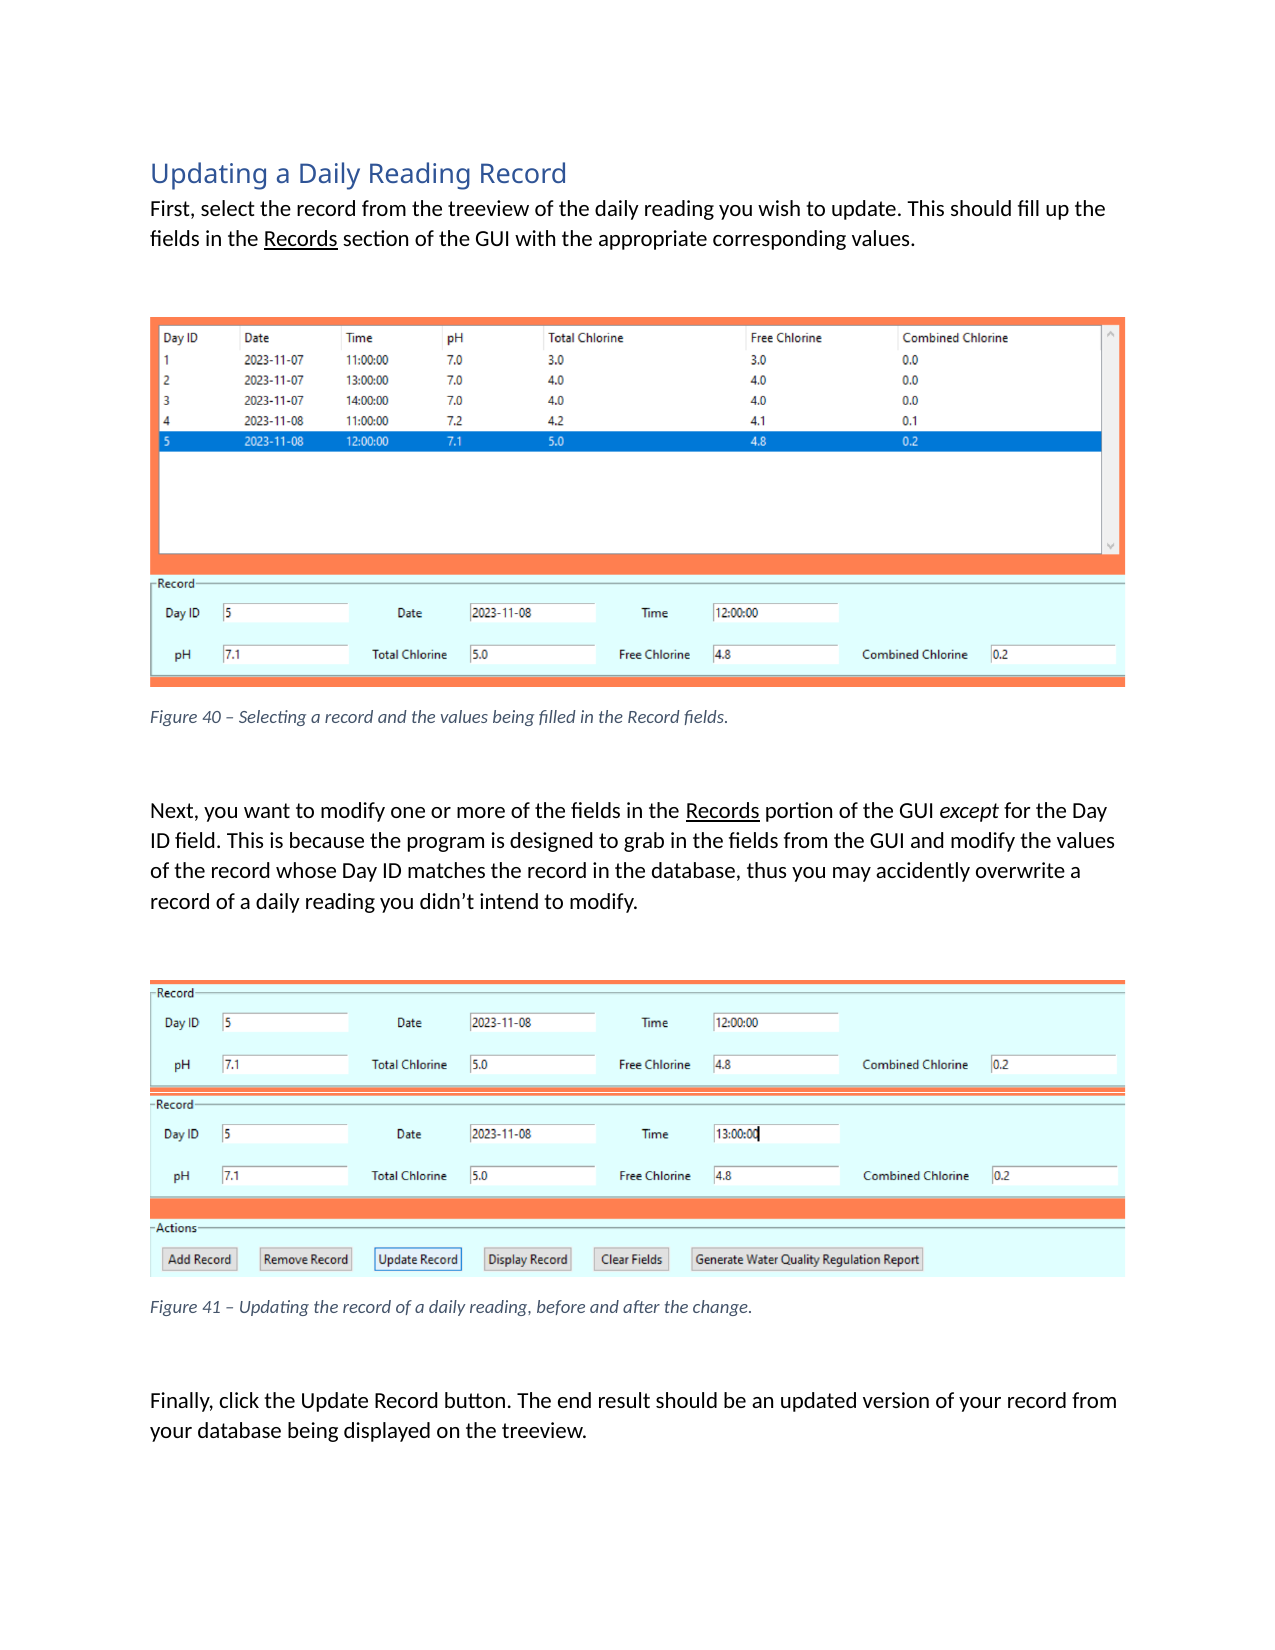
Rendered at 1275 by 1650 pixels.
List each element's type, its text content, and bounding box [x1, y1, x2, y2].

picture [150, 317, 1125, 687]
text Finally, click the Update Record button. The end result should be an updated version of your record from your database being displayed on the treeview. [150, 1386, 1125, 1444]
text Figure 41 – Updating the record of a daily reading, before and after the change. [150, 1296, 1125, 1319]
picture [150, 1093, 1125, 1277]
text First, select the record from the treeview of the daily reading you wish to update. This should fill up the fields in the Records section of the GUI with the appropriate corresponding values. [150, 194, 1125, 252]
subtitle Updating a Daily Reading Record [150, 154, 1125, 191]
text Figure 40 – Selecting a record and the values being filled in the Record fields. [150, 706, 1125, 728]
text Next, you want to modify one or more of the fields in the Records portion of the GUI except for the Day ID field. This is because the program is designed to grab in the fields from the GUI and modify the values of the record whose Day ID matches the record in the database, thus you may accidently overwrite a record of a daily reading you didn’t intend to modify. [150, 796, 1125, 915]
picture [150, 980, 1125, 1092]
